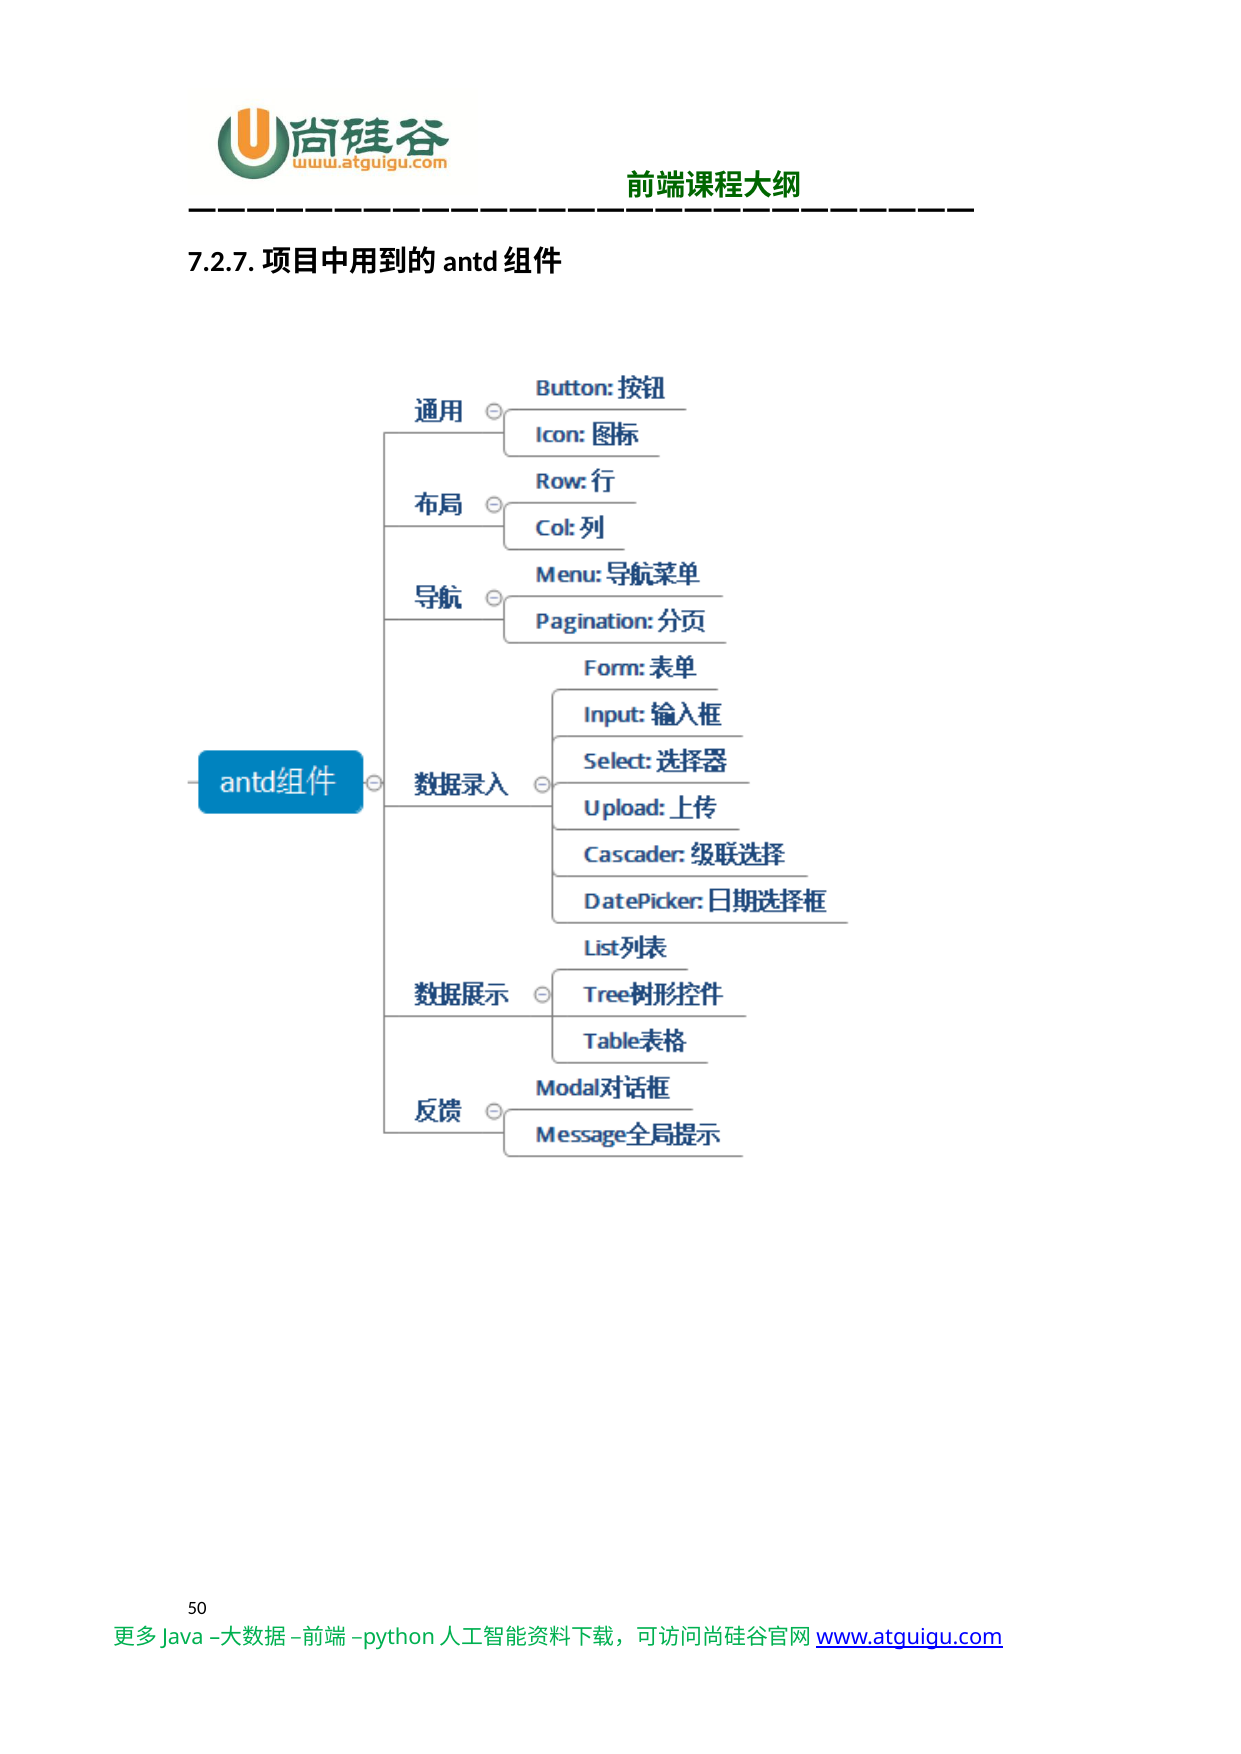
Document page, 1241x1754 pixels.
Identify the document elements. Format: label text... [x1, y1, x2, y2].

picture [187, 88, 479, 195]
subtitle 7.2.7. 项目中用到的antd组件 [187, 227, 1053, 292]
picture [187, 349, 925, 1174]
